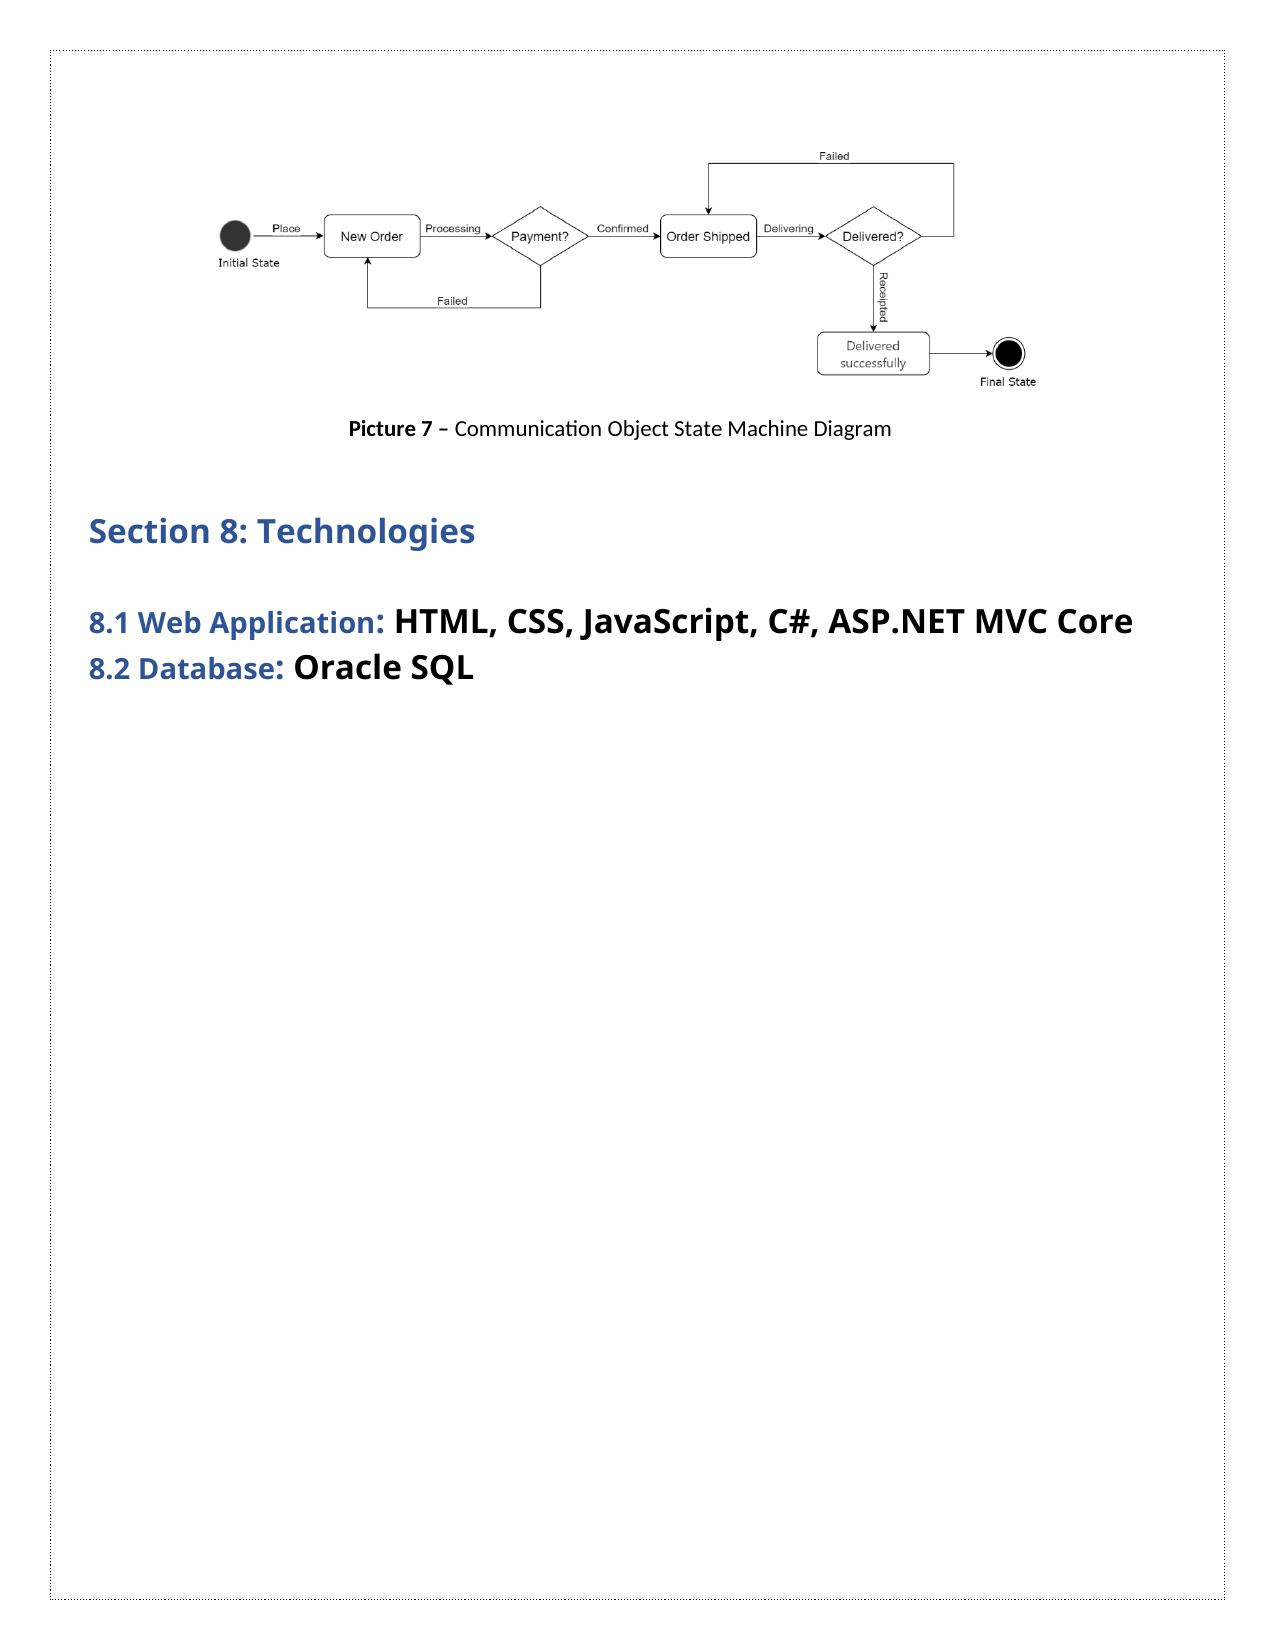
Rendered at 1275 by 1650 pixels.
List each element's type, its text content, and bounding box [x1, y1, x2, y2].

subtitle 8.1 Web Application: HTML, CSS, JavaScript, C#, ASP.NET MVC Core [88, 598, 1152, 644]
subtitle 8.2 Database: Oracle SQL [88, 644, 1152, 689]
picture [200, 150, 1041, 395]
text Picture 7 – Communication Object State Machine Diagram [88, 414, 1152, 442]
subtitle Section 8: Technologies [88, 507, 1152, 553]
